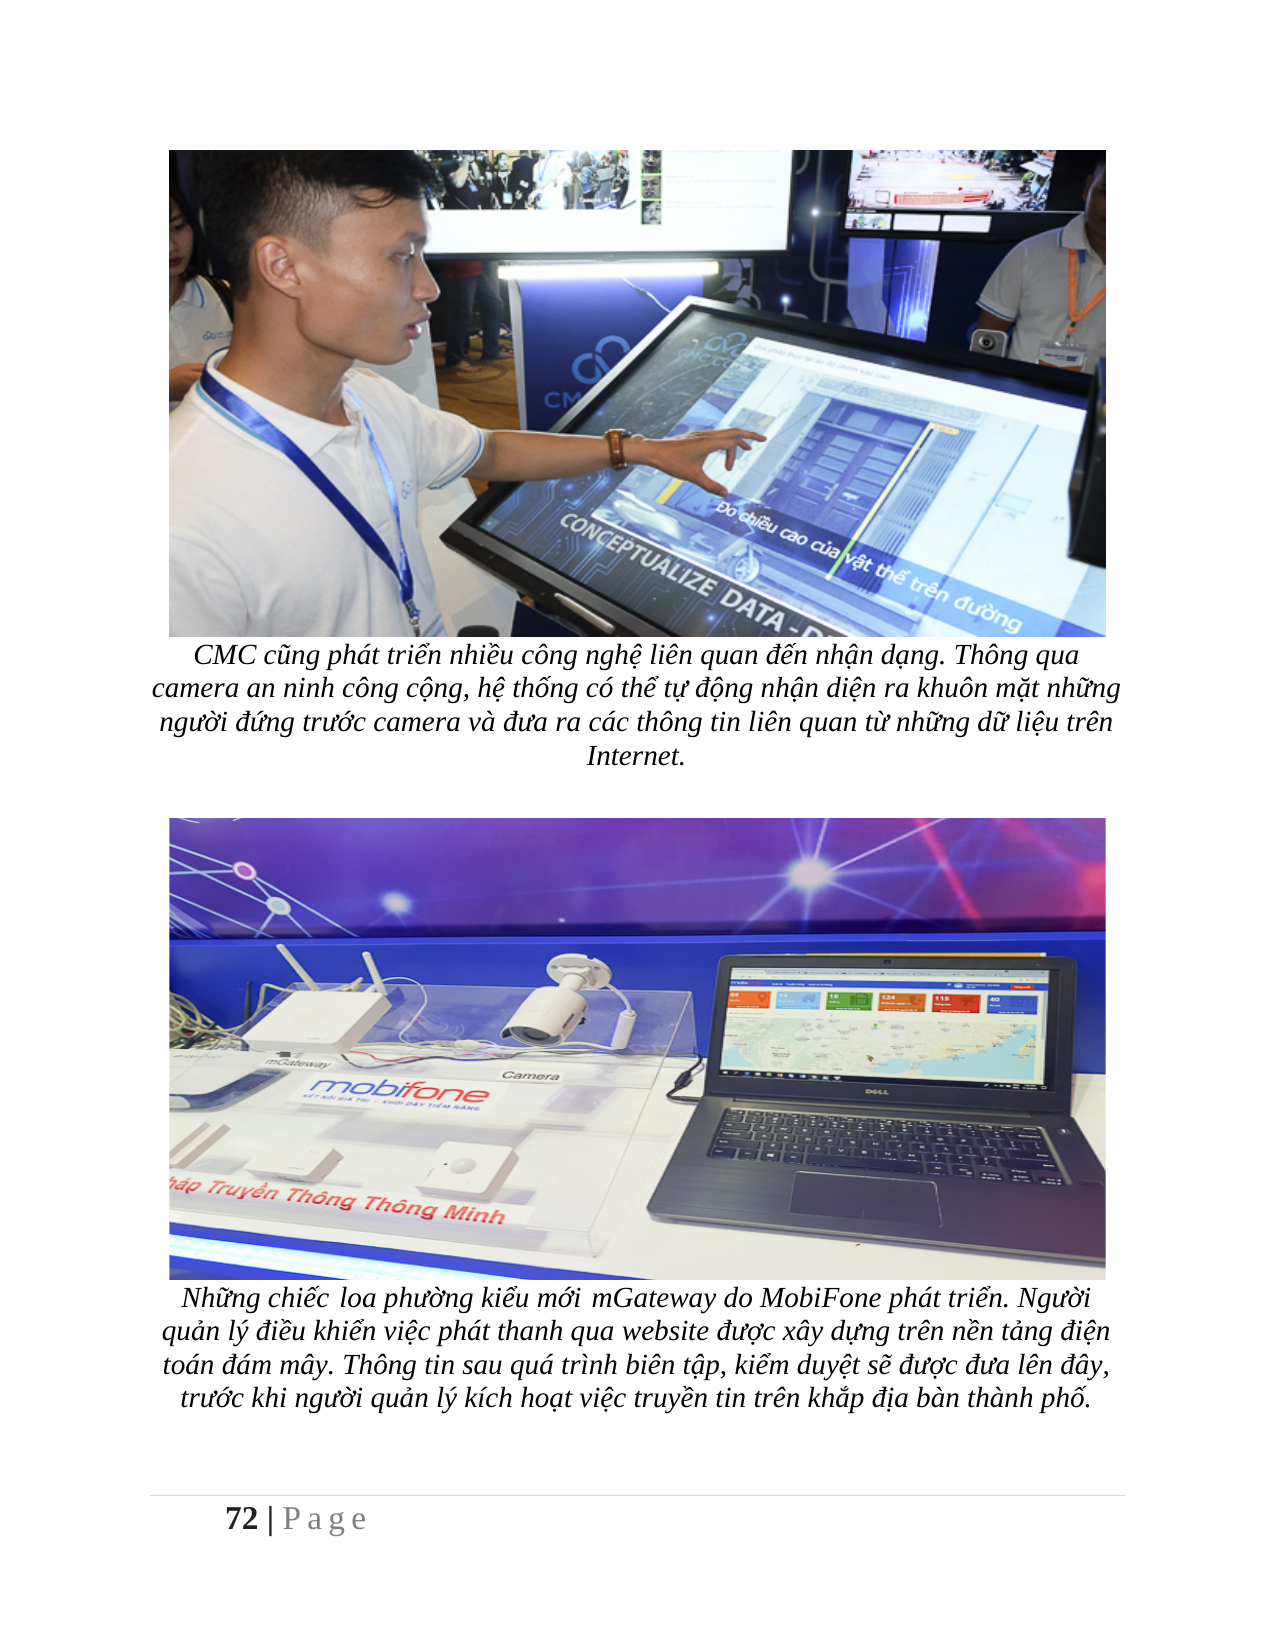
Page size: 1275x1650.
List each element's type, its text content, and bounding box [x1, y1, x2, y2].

picture [169, 150, 1106, 637]
text CMC cũng phát triển nhiều công nghệ liên quan đến nhận dạng. Thông qua camera an ninh công cộng, hệ thống có thể tự động nhận diện ra khuôn mặt những người đứng trước camera và đưa ra các thông tin liên quan từ những dữ liệu trên Internet. [150, 637, 1125, 771]
picture [169, 818, 1106, 1280]
